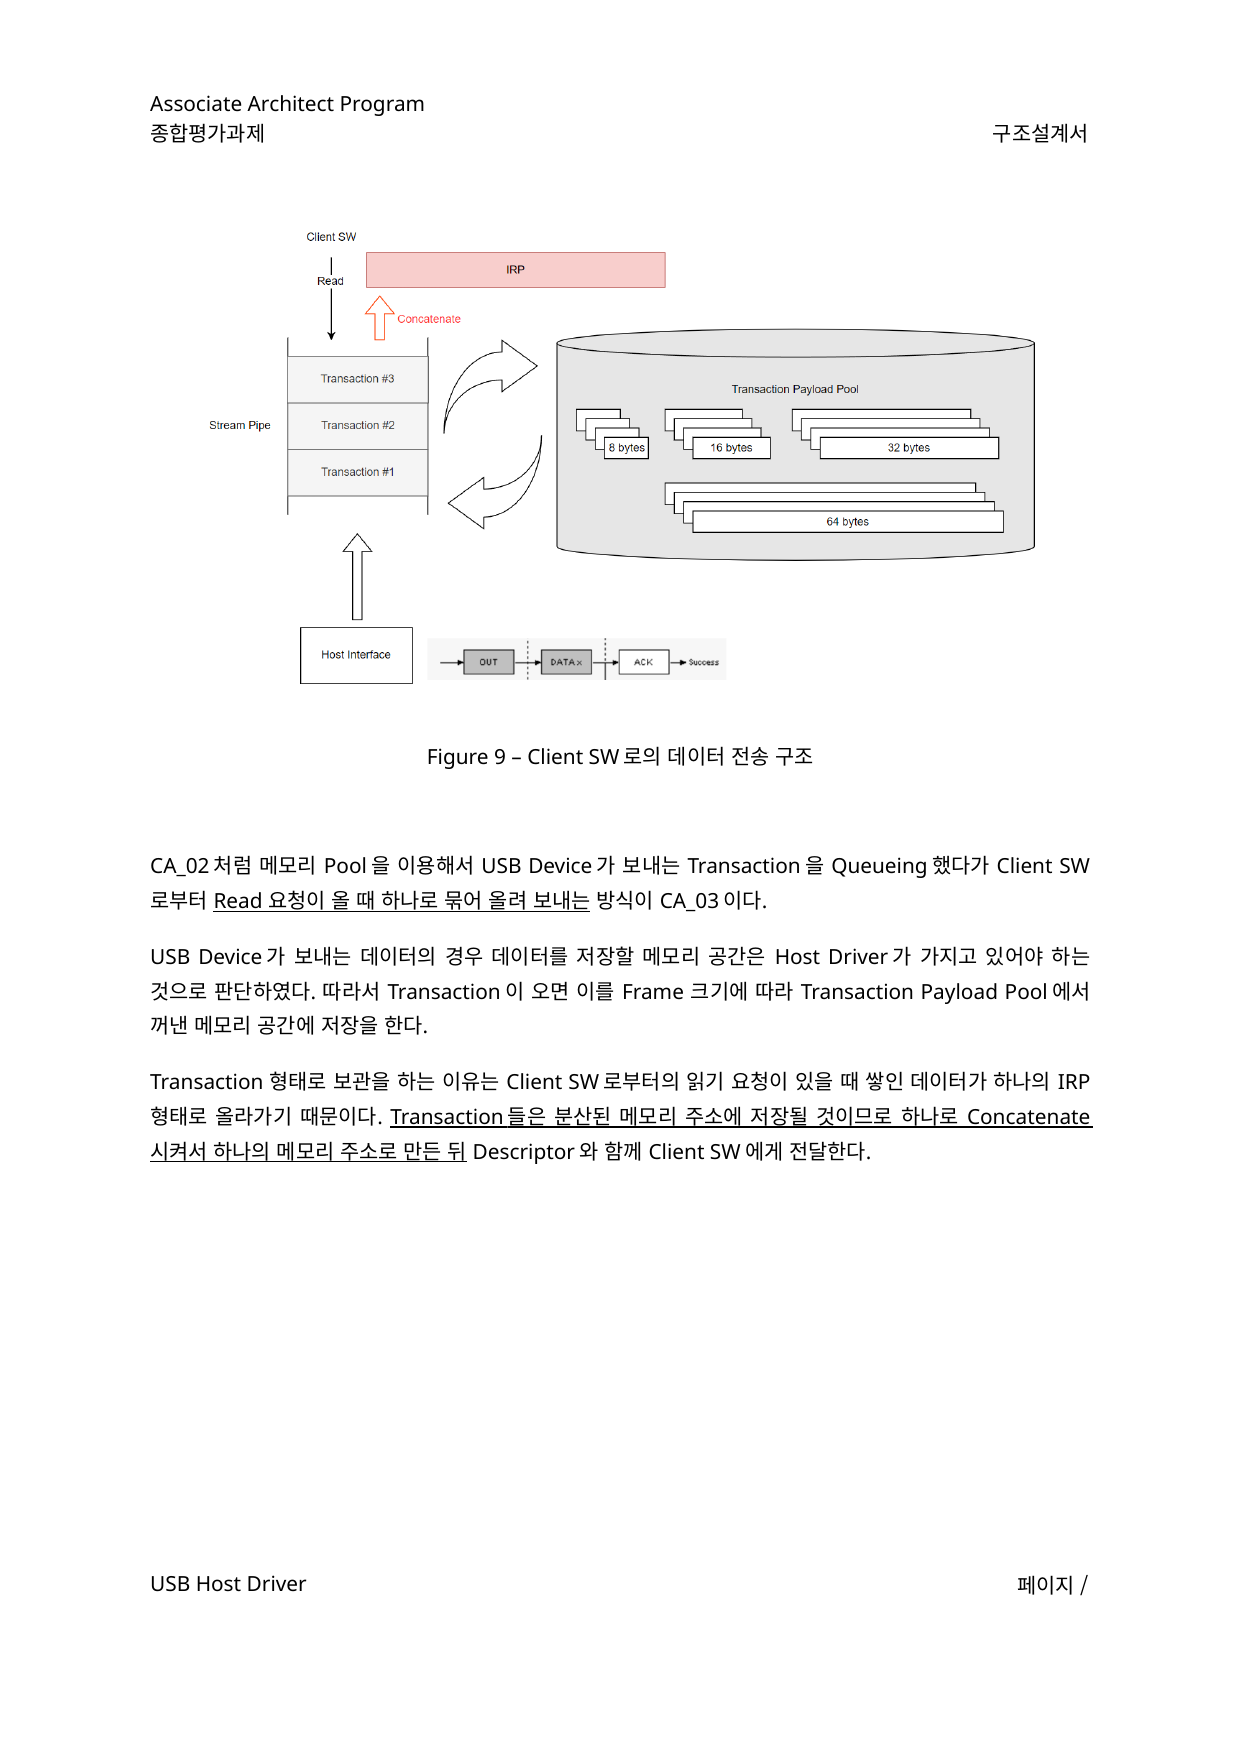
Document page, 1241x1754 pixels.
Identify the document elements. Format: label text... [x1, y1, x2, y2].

text CA_02처럼 메모리 Pool을 이용해서 USB Device가 보내는 Transaction을 Queueing했다가 Client SW로부터 Read 요청이 올 때 하나로 묶어 올려 보내는 방식이 CA_03이다. [150, 850, 1090, 915]
text USB Device가 보내는 데이터의 경우 데이터를 저장할 메모리 공간은 Host Driver가 가지고 있어야 하는 것으로 판단하였다. 따라서 Transaction이 오면 이를 Frame 크기에 따라 Transaction Payload Pool에서 꺼낸 메모리 공간에 저장을 한다. [150, 940, 1090, 1040]
picture [150, 200, 1091, 716]
text Transaction 형태로 보관을 하는 이유는 Client SW로부터의 읽기 요청이 있을 때 쌓인 데이터가 하나의 IRP 형태로 올라가기 때문이다. Transaction들은 분산된 메모리 주소에 저장될 것이므로 하나로 Concatenate시켜서 하나의 메모리 주소로 만든 뒤 Descriptor와 함께 Client SW에게 전달한다. [150, 1065, 1090, 1165]
